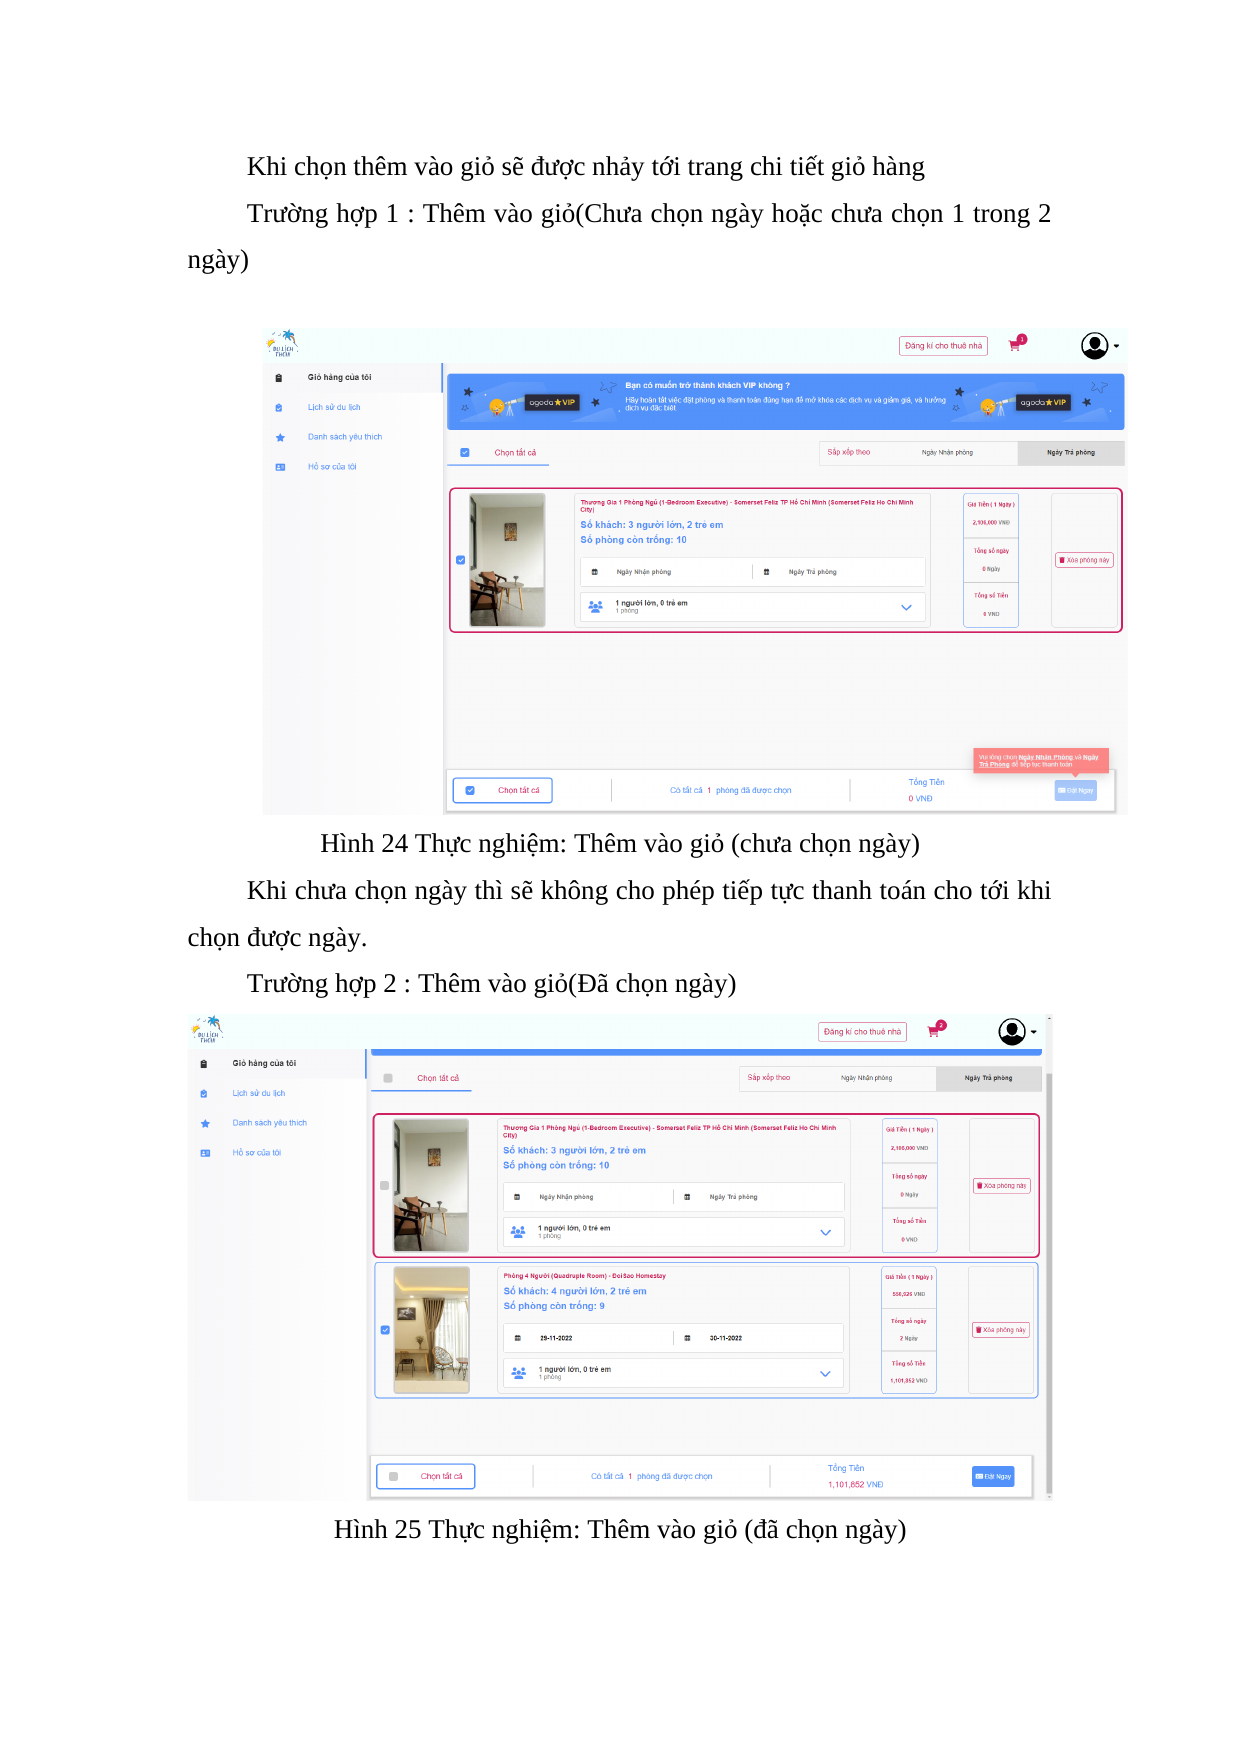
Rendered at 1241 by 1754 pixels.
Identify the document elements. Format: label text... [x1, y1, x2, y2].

text Hình 24 Thực nghiệm: Thêm vào giỏ (chưa chọn ngày) [187, 827, 1053, 859]
list Khi chọn thêm vào giỏ sẽ được nhảy tới trang chi tiết giỏ hàng [187, 150, 1053, 181]
text Hình 25 Thực nghiệm: Thêm vào giỏ (đã chọn ngày) [187, 1513, 1053, 1545]
picture [262, 328, 1128, 815]
text Trường hợp 1 : Thêm vào giỏ(Chưa chọn ngày hoặc chưa chọn 1 trong 2 ngày) [187, 197, 1053, 274]
text Khi chưa chọn ngày thì sẽ không cho phép tiếp tực thanh toán cho tới khi chọn được ngày. [187, 874, 1053, 952]
picture [187, 1014, 1053, 1501]
text Trường hợp 2 : Thêm vào giỏ(Đã chọn ngày) [187, 967, 1053, 999]
